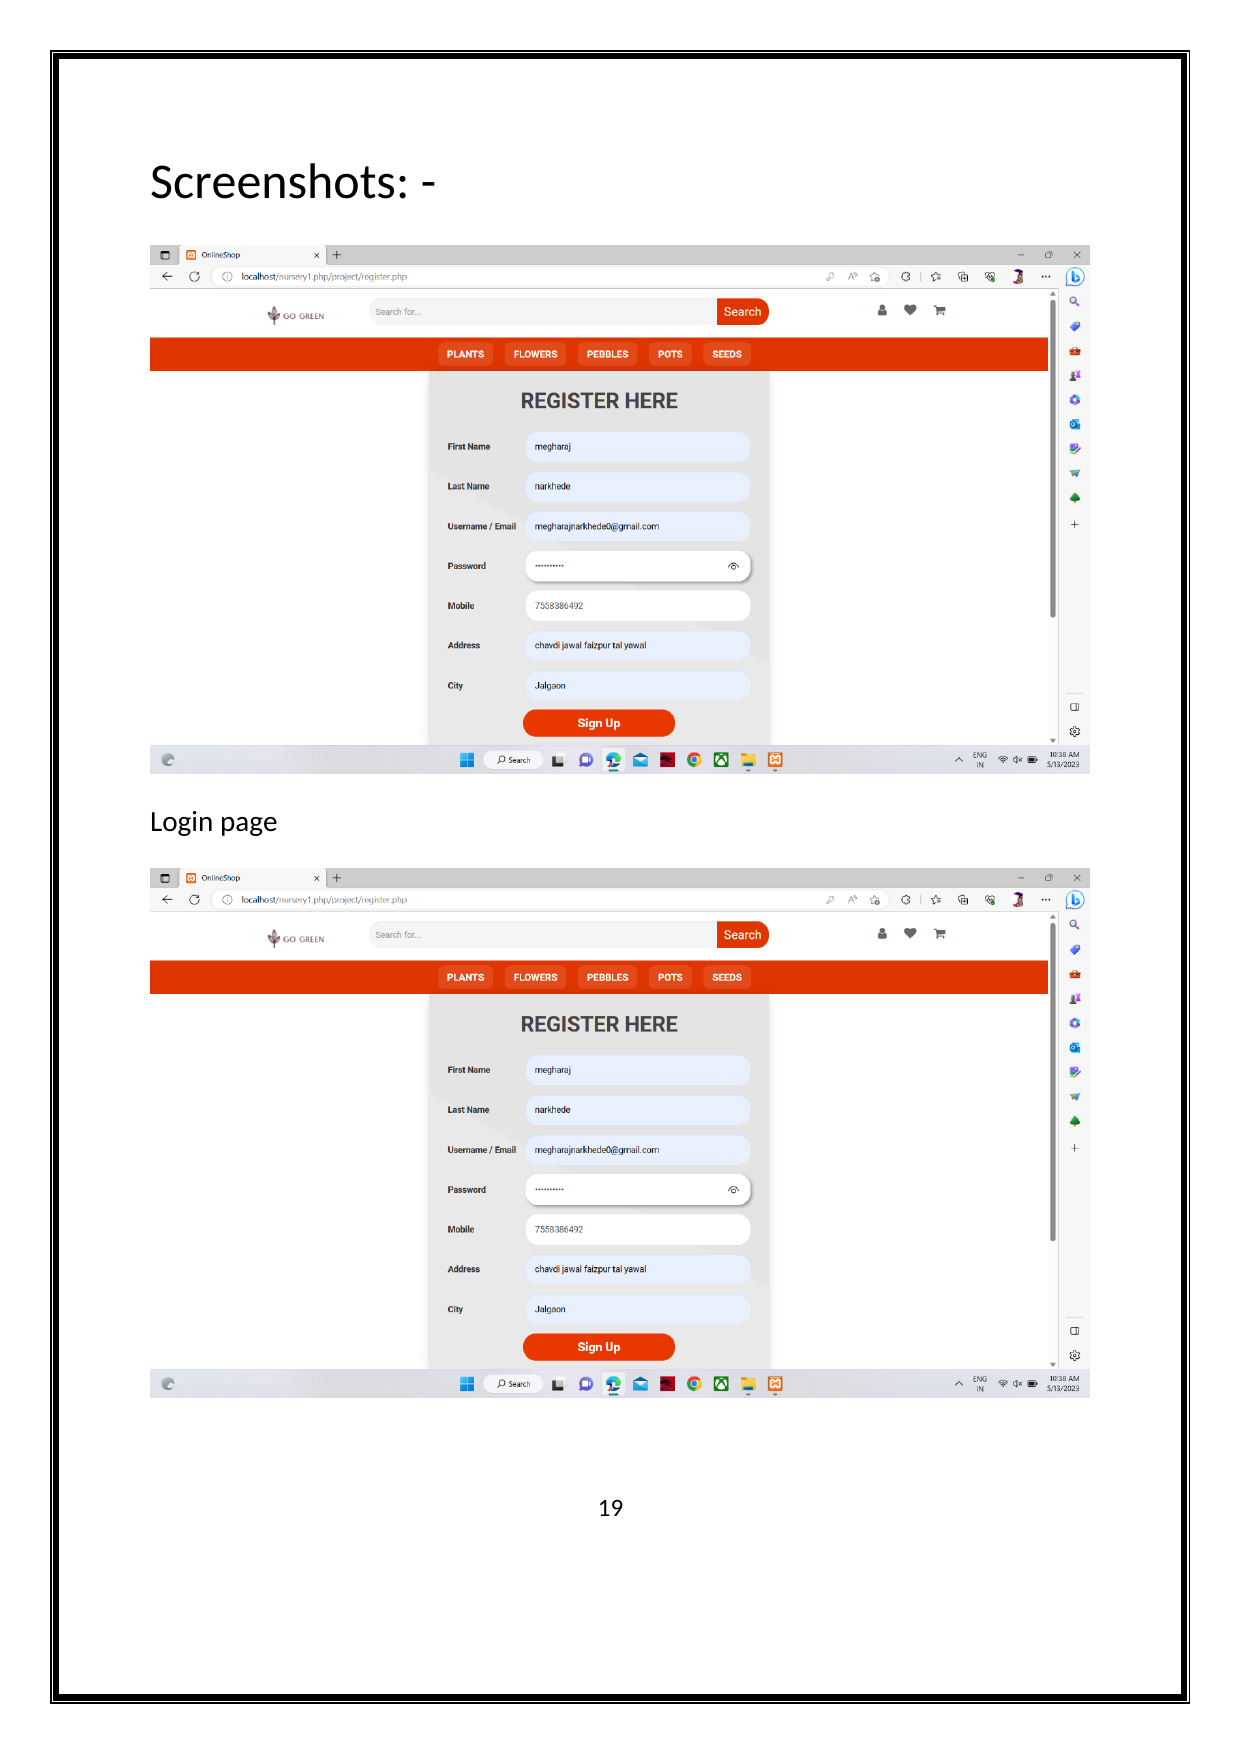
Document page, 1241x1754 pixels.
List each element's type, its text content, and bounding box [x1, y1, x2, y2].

picture [150, 245, 1091, 774]
picture [150, 868, 1091, 1398]
text Login page [150, 803, 1090, 838]
text 19 [150, 1492, 1090, 1523]
text Screenshots: - [150, 150, 1090, 211]
